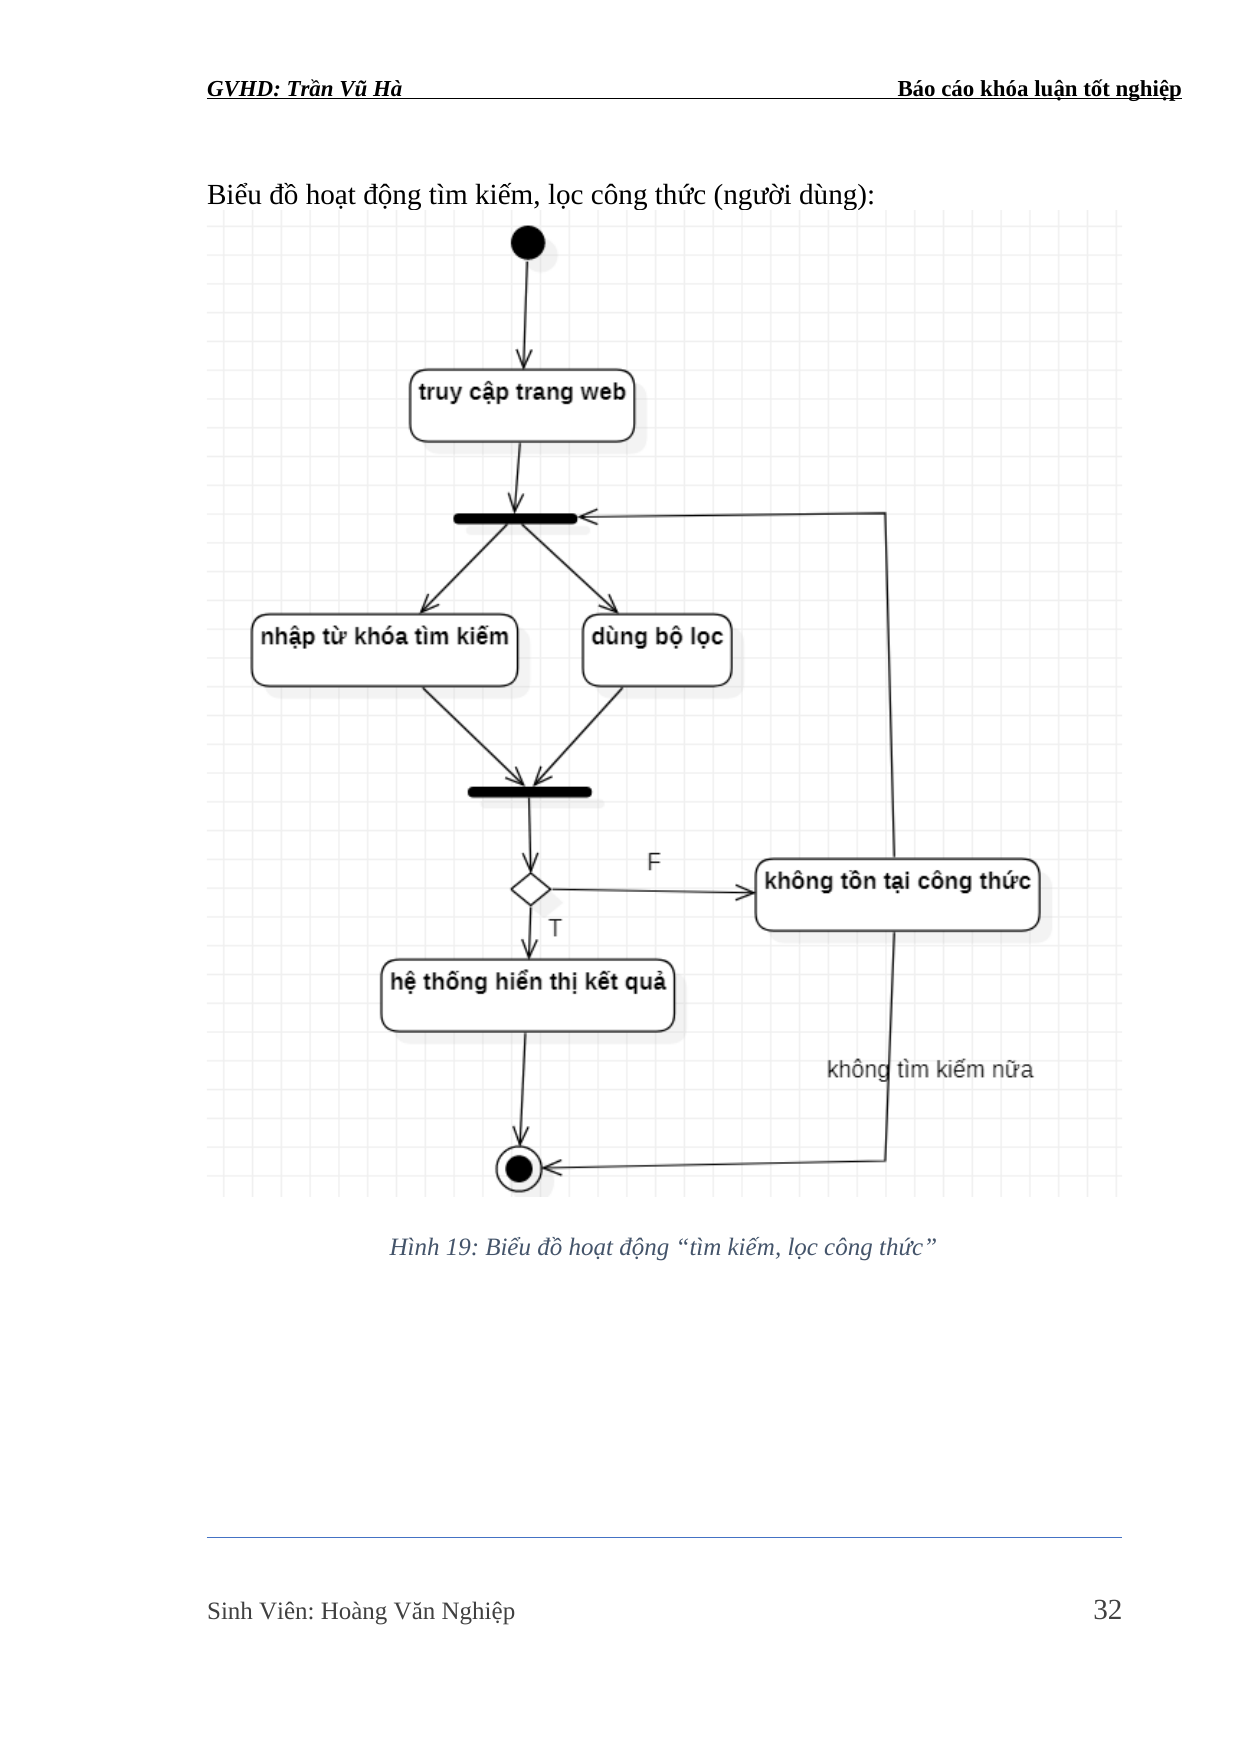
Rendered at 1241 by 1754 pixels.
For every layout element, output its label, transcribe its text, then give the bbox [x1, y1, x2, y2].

picture [206, 210, 1123, 1197]
text Biểu đồ hoạt động tìm kiếm, lọc công thức (người dùng): [207, 177, 1122, 210]
text Hình 19: Biểu đồ hoạt động “tìm kiếm, lọc công thức” [207, 1232, 1122, 1260]
